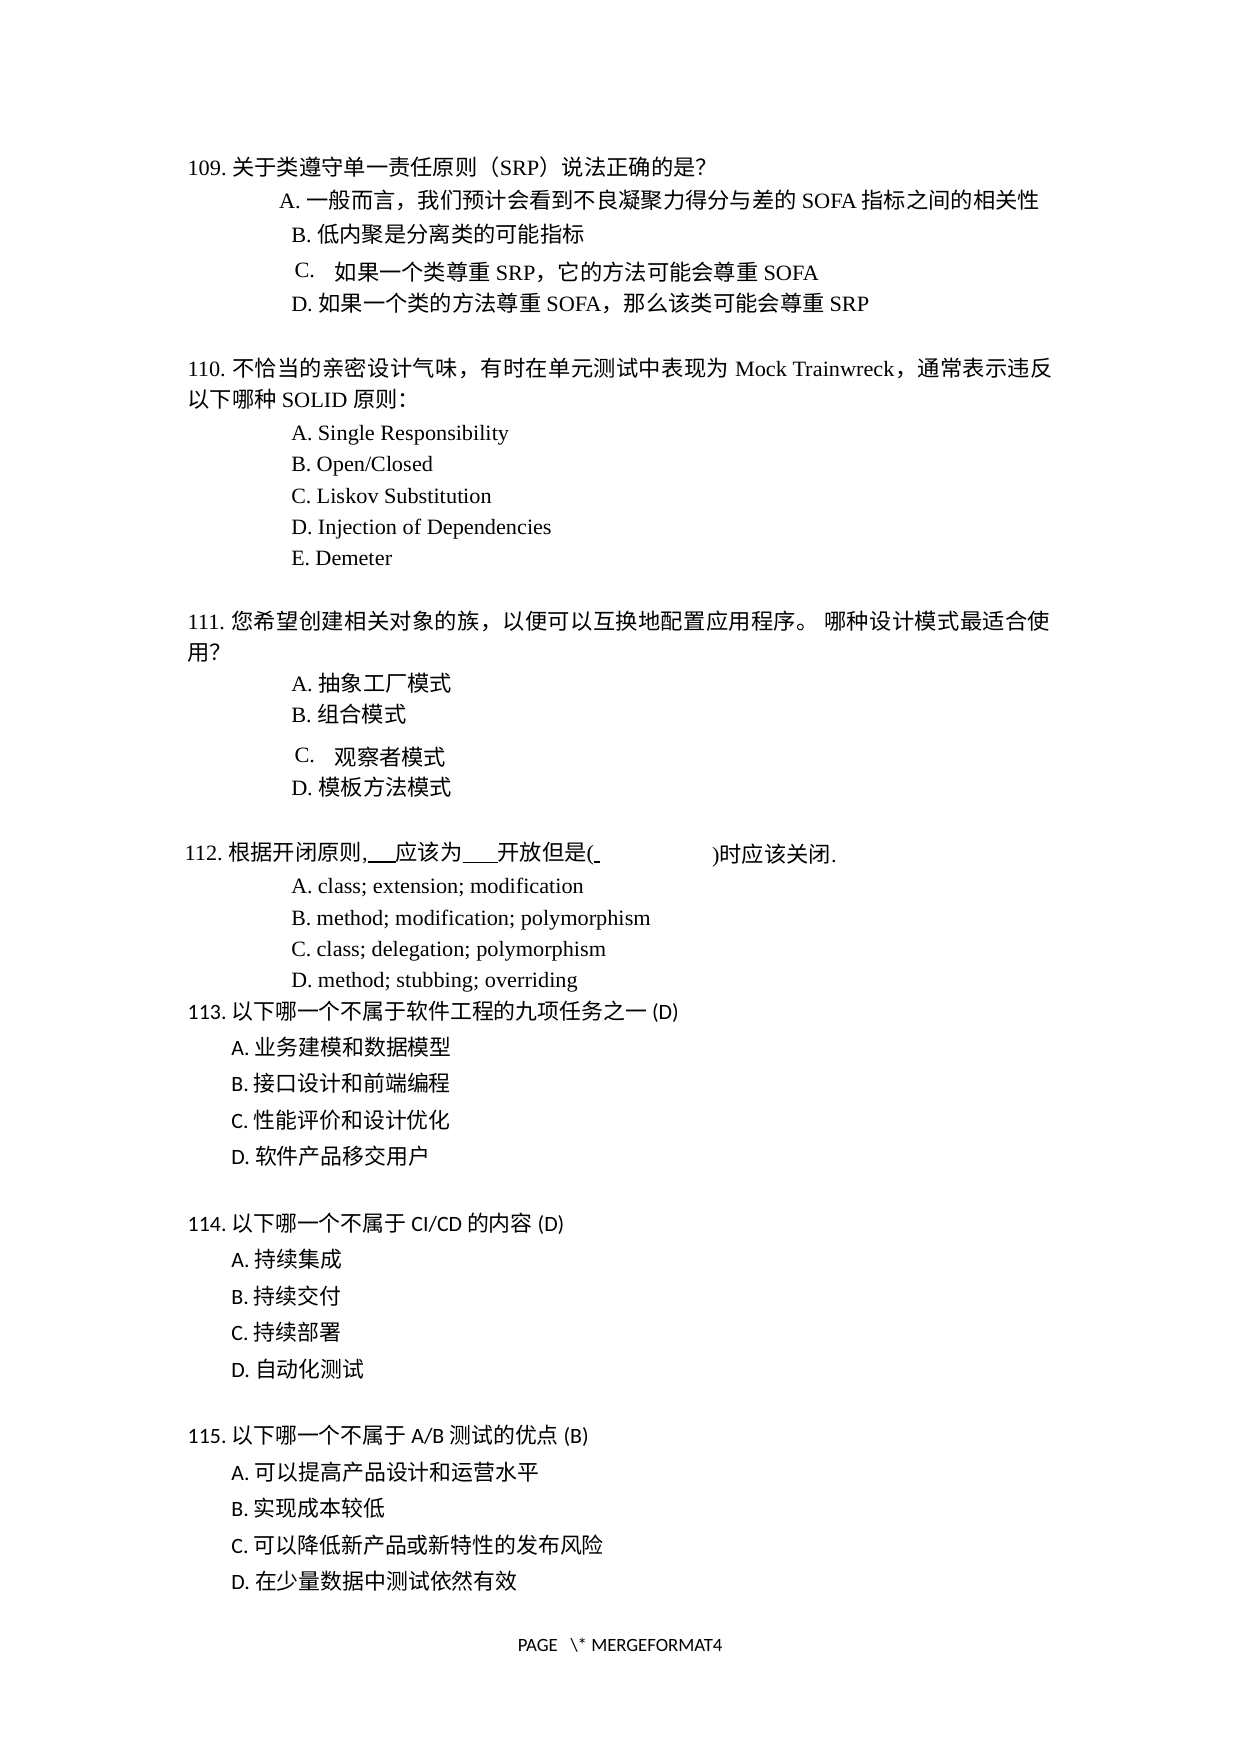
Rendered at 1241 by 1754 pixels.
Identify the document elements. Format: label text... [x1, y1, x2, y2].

table_cell C. [228, 736, 324, 770]
text B. 持续交付 [231, 1279, 1053, 1311]
table_header 112. 根据开闭原则, 应该为 开放但是( [184, 818, 712, 868]
text 114. 以下哪一个不属于 CI/CD 的内容 (D) [187, 1206, 1053, 1238]
table_cell 观察者模式 [325, 736, 793, 770]
text 110. 不恰当的亲密设计气味，有时在单元测试中表现为 Mock Trainwreck，通常表示违反以下哪种 SOLID 原则： [187, 351, 1053, 414]
text 113. 以下哪一个不属于软件工程的九项任务之一 (D) [187, 994, 1053, 1025]
table_cell 如果一个类尊重 SRP，它的方法可能会尊重 SOFA [325, 251, 970, 285]
text C. 持续部署 [231, 1315, 1053, 1347]
text D. 模板方法模式 [291, 770, 927, 801]
text 111. 您希望创建相关对象的族，以便可以互换地配置应用程序。 哪种设计模式最适合使用？ [187, 604, 1053, 667]
text A. 持续集成 [231, 1242, 1053, 1274]
text D. 自动化测试 [231, 1352, 1053, 1383]
table_cell C. [228, 251, 324, 285]
text D. 如果一个类的方法尊重 SOFA，那么该类可能会尊重 SRP [291, 286, 927, 318]
text B. 接口设计和前端编程 [231, 1066, 1053, 1098]
text A. class; extension; modification B. method; modification; polymorphism C. class; delegation; polymorphism D. method; stubbing; overriding [291, 869, 927, 994]
table_header B. 低内聚是分离类的可能指标 [228, 215, 970, 251]
text D. 软件产品移交用户 [231, 1139, 1053, 1171]
text A. 可以提高产品设计和运营水平 [231, 1455, 1053, 1487]
table_header A. 抽象工厂模式 B. 组合模式 [228, 667, 793, 736]
text C. 性能评价和设计优化 [231, 1103, 1053, 1134]
text C. 可以降低新产品或新特性的发布风险 [231, 1528, 1053, 1559]
text A. 业务建模和数据模型 [231, 1030, 1053, 1062]
text A. Single Responsibility B. Open/Closed C. Liskov Substitution D. Injection of Dependencies E. Demeter [291, 416, 927, 572]
table_header )时应该关闭. [712, 818, 980, 868]
text 109. 关于类遵守单一责任原则（SRP）说法正确的是？ [187, 150, 1015, 181]
text D. 在少量数据中测试依然有效 [231, 1564, 1053, 1596]
text 115. 以下哪一个不属于 A/B 测试的优点 (B) [187, 1418, 1053, 1450]
text A. 一般而言，我们预计会看到不良凝聚力得分与差的 SOFA 指标之间的相关性 [202, 183, 1039, 215]
text B. 实现成本较低 [231, 1491, 1053, 1523]
